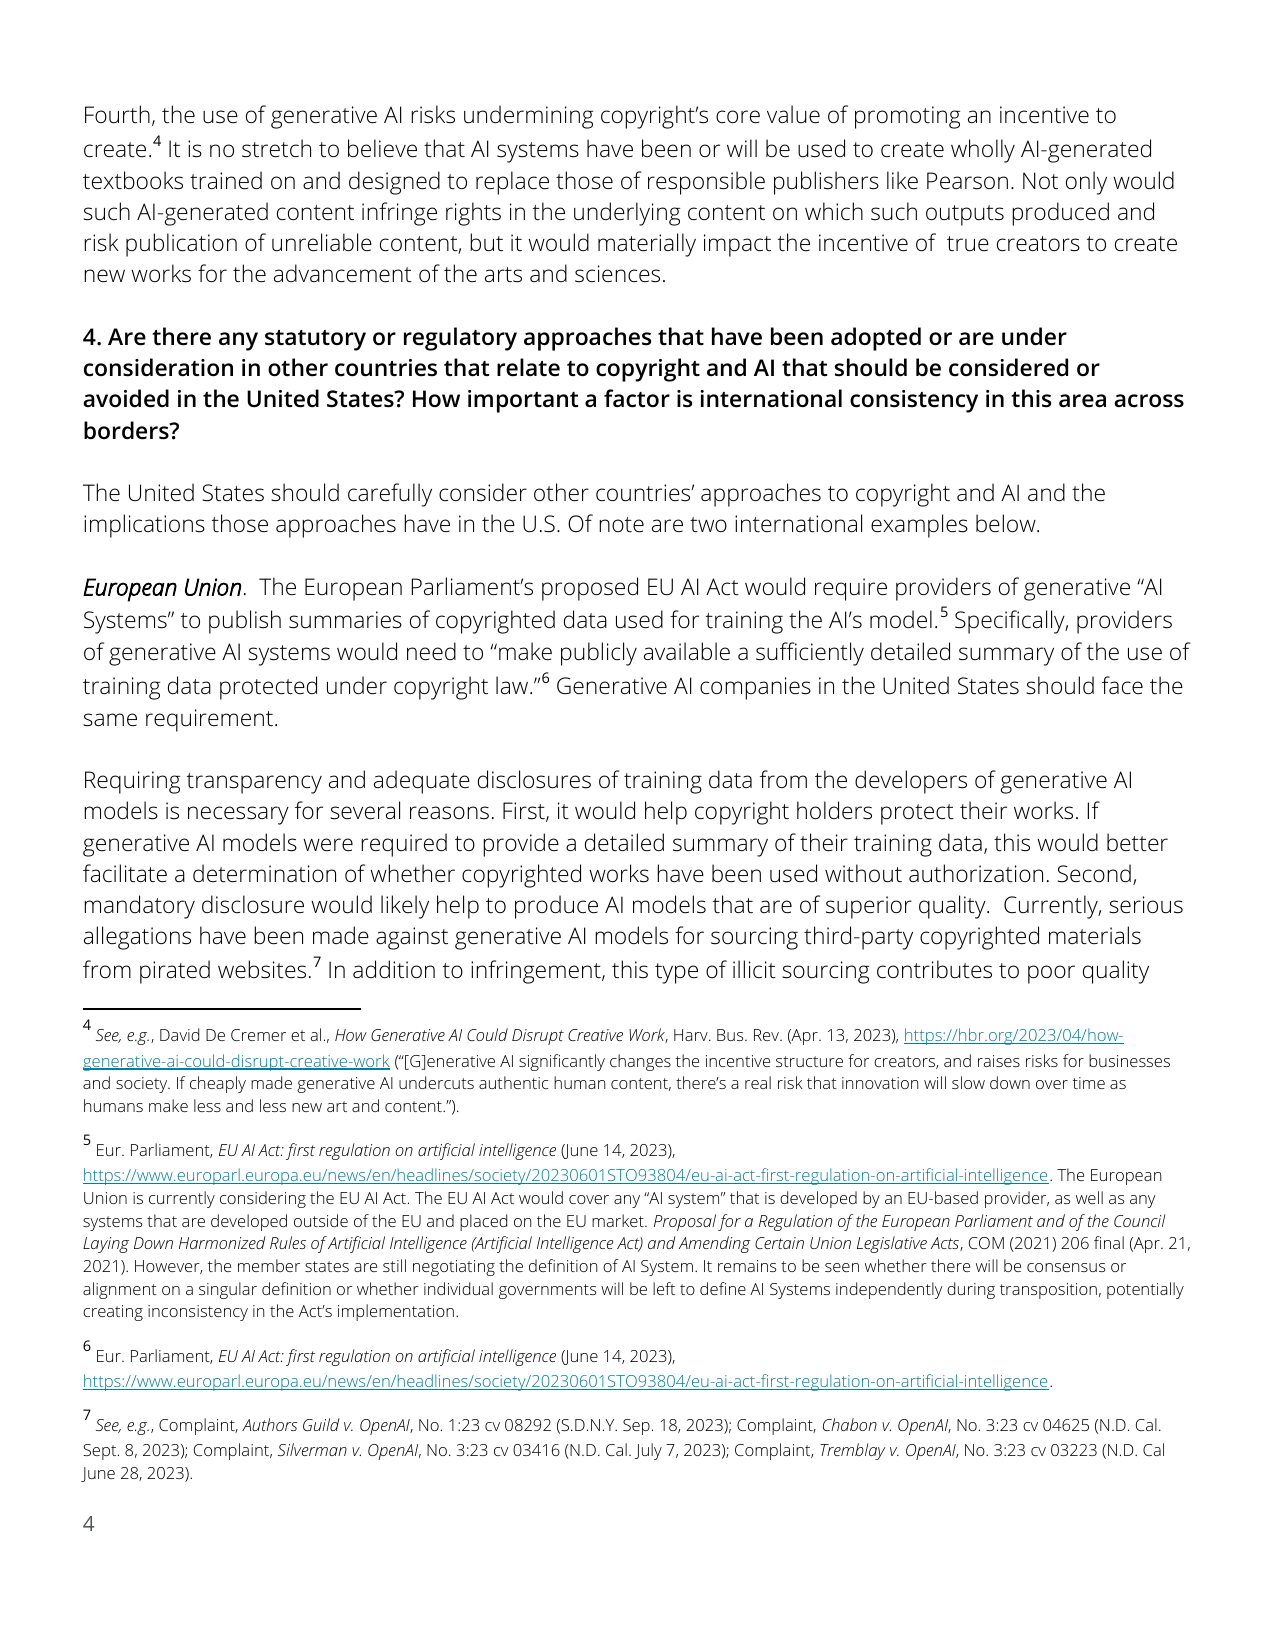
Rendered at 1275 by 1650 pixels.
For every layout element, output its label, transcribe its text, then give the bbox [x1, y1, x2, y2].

picture [970, 1378, 975, 1387]
picture [1056, 1029, 1061, 1041]
picture [492, 1172, 498, 1181]
picture [213, 1172, 221, 1182]
picture [532, 1375, 539, 1387]
picture [416, 1172, 422, 1181]
picture [977, 1171, 982, 1181]
picture [952, 1029, 957, 1041]
picture [833, 1378, 839, 1387]
picture [353, 1058, 365, 1067]
picture [339, 1058, 346, 1067]
picture [589, 1169, 597, 1181]
picture [551, 1169, 558, 1181]
picture [111, 1058, 118, 1067]
picture [390, 1375, 395, 1387]
picture [512, 1377, 517, 1387]
picture [560, 1169, 567, 1181]
picture [92, 1171, 97, 1181]
picture [492, 1378, 498, 1387]
picture [701, 1172, 708, 1181]
picture [701, 1378, 708, 1387]
picture [144, 1058, 152, 1067]
picture [901, 1378, 907, 1387]
picture [253, 1058, 258, 1067]
picture [851, 1378, 859, 1387]
picture [425, 1375, 432, 1387]
picture [114, 1172, 120, 1181]
picture [366, 1058, 374, 1067]
picture [518, 1172, 526, 1182]
picture [532, 1169, 539, 1181]
picture [397, 1168, 404, 1181]
picture [203, 1058, 210, 1067]
picture [1106, 1032, 1118, 1041]
picture [452, 1172, 459, 1181]
picture [560, 1375, 567, 1387]
picture [83, 1374, 90, 1387]
text The United States should carefully consider other countries’ approaches to copyright and AI and the implications those approaches have in the U.S. Of note are two international examples below. [83, 477, 1192, 539]
picture [222, 1378, 228, 1387]
picture [648, 1375, 655, 1387]
picture [304, 1058, 311, 1067]
picture [338, 1378, 345, 1387]
picture [167, 1058, 173, 1067]
picture [935, 1032, 941, 1041]
picture [452, 1378, 459, 1387]
picture [1088, 1028, 1095, 1041]
picture [425, 1169, 432, 1181]
picture [1019, 1029, 1026, 1041]
picture [841, 1171, 846, 1181]
picture [359, 1378, 365, 1387]
picture [92, 1058, 99, 1067]
picture [743, 1171, 754, 1181]
picture [579, 1380, 587, 1387]
picture [376, 1058, 381, 1067]
picture [231, 1055, 238, 1067]
picture [525, 1169, 530, 1181]
picture [608, 1169, 615, 1181]
picture [291, 1172, 297, 1181]
picture [685, 1375, 690, 1387]
picture [271, 1378, 279, 1387]
picture [657, 1169, 664, 1181]
picture [626, 1375, 637, 1387]
picture [313, 1172, 320, 1181]
picture [372, 1172, 379, 1181]
picture [1097, 1032, 1105, 1041]
picture [131, 1375, 172, 1387]
picture [177, 1378, 184, 1387]
picture [970, 1032, 976, 1041]
picture [802, 1172, 809, 1181]
picture [321, 1057, 326, 1067]
picture [338, 1172, 345, 1181]
picture [125, 1375, 130, 1387]
picture [104, 1172, 112, 1182]
picture [1022, 1172, 1029, 1181]
picture [551, 1375, 558, 1387]
picture [1032, 1172, 1038, 1181]
picture [833, 1172, 839, 1181]
picture [541, 1169, 549, 1181]
picture [407, 1378, 414, 1387]
picture [482, 1378, 490, 1387]
picture [186, 1378, 192, 1387]
picture [125, 1169, 130, 1181]
picture [382, 1378, 389, 1387]
text 4. Are there any statutory or regulatory approaches that have been adopted or are under consideration in other countries that relate to copyright and AI that should be considered or avoided in the United States? How important a factor is international consistency in this area across borders? [83, 321, 1192, 446]
picture [444, 1172, 449, 1181]
picture [919, 1031, 924, 1041]
picture [648, 1169, 655, 1181]
picture [743, 1377, 754, 1387]
picture [863, 1378, 868, 1387]
picture [810, 1172, 818, 1182]
picture [913, 1031, 918, 1041]
text European Union. The European Parliament’s proposed EU AI Act would require providers of generative “AI Systems” to publish summaries of copyrighted data used for training the AI’s model. Specifically, providers of generative AI systems would need to “make publicly available a sufficiently detailed summary of the use of training data protected under copyright law.” Generative AI companies in the United States should face the same requirement. [83, 571, 1192, 733]
picture [589, 1375, 597, 1387]
picture [760, 1168, 767, 1181]
picture [482, 1172, 490, 1181]
picture [863, 1172, 868, 1181]
picture [901, 1172, 907, 1181]
picture [359, 1172, 365, 1181]
picture [888, 1172, 893, 1181]
picture [916, 1377, 921, 1387]
picture [475, 1378, 481, 1387]
picture [795, 1378, 800, 1387]
picture [946, 1029, 951, 1041]
picture [281, 1172, 289, 1182]
picture [970, 1172, 975, 1181]
picture [303, 1172, 310, 1181]
picture [416, 1378, 422, 1387]
picture [83, 1058, 90, 1067]
picture [608, 1375, 615, 1387]
picture [407, 1172, 414, 1181]
picture [1038, 1029, 1045, 1041]
picture [667, 1375, 684, 1387]
picture [328, 1172, 335, 1181]
picture [734, 1378, 740, 1387]
picture [810, 1378, 818, 1388]
picture [638, 1169, 645, 1181]
picture [264, 1172, 269, 1181]
picture [382, 1054, 389, 1067]
picture [958, 1028, 965, 1041]
picture [1003, 1378, 1011, 1388]
picture [255, 1378, 262, 1387]
picture [1081, 1029, 1086, 1041]
picture [947, 1378, 953, 1387]
picture [876, 1172, 884, 1181]
picture [1063, 1029, 1080, 1041]
picture [390, 1169, 395, 1181]
picture [888, 1378, 893, 1387]
picture [127, 1058, 133, 1067]
picture [92, 1377, 97, 1387]
picture [461, 1378, 467, 1387]
picture [820, 1172, 827, 1181]
picture [512, 1171, 517, 1181]
picture [599, 1375, 603, 1387]
picture [222, 1172, 228, 1181]
picture [259, 1058, 265, 1067]
picture [570, 1375, 578, 1387]
picture [231, 1378, 236, 1387]
picture [461, 1172, 467, 1181]
picture [98, 1377, 103, 1387]
picture [1032, 1378, 1038, 1387]
picture [570, 1169, 578, 1181]
picture [1003, 1172, 1011, 1182]
picture [685, 1169, 690, 1181]
picture [278, 1057, 283, 1067]
picture [186, 1172, 192, 1181]
picture [372, 1378, 379, 1387]
picture [1048, 1029, 1055, 1041]
picture [281, 1378, 289, 1388]
picture [802, 1378, 809, 1387]
picture [193, 1058, 201, 1067]
picture [313, 1378, 320, 1387]
text Requiring transparency and adequate disclosures of training data from the developers of generative AI models is necessary for several reasons. First, it would help copyright holders protect their works. If generative AI models were required to provide a detailed summary of their training data, this would better facilitate a determination of whether copyrighted works have been used without authorization. Second, mandatory disclosure would likely help to produce AI models that are of superior quality. Currently, serious allegations have been made against generative AI models for sourcing third-party copyrighted materials from pirated websites. In addition to infringement, this type of illicit sourcing contributes to poor quality training data and reflects poorly on the rights holders of the copyrighted material that has been collected from unauthorized sources. Consistent, mandatory disclosure requirements would disrupt this unauthorized sourcing and help ensure that AI models train on high-quality, authentic, and authorized works. Consistent disclosure requirements and transparency surrounding the use of materials used in the training process would also improve the ability of users and government entities to scrutinize the training process. Importantly, such requirements likely would spur self-regulation by the AI companies to avoid running afoul of copyright law in the first place. [83, 764, 1192, 986]
picture [231, 1172, 236, 1181]
picture [203, 1378, 211, 1387]
picture [468, 1169, 473, 1181]
picture [264, 1378, 269, 1387]
picture [777, 1377, 788, 1387]
picture [196, 1172, 201, 1181]
picture [366, 1169, 371, 1181]
picture [290, 1058, 296, 1067]
picture [616, 1169, 625, 1181]
picture [185, 1058, 191, 1067]
picture [314, 1058, 320, 1067]
picture [716, 1172, 722, 1181]
picture [346, 1172, 358, 1181]
picture [298, 1058, 303, 1067]
picture [820, 1378, 827, 1387]
picture [734, 1172, 740, 1181]
picture [716, 1378, 722, 1387]
picture [935, 1172, 941, 1181]
picture [131, 1169, 172, 1181]
picture [134, 1057, 139, 1067]
picture [841, 1377, 846, 1387]
picture [444, 1378, 449, 1387]
picture [667, 1169, 684, 1181]
picture [876, 1378, 884, 1387]
picture [213, 1378, 221, 1388]
picture [104, 1378, 112, 1388]
picture [303, 1378, 310, 1387]
picture [321, 1169, 326, 1181]
picture [616, 1375, 625, 1387]
picture [916, 1171, 921, 1181]
picture [1004, 1029, 1017, 1042]
picture [245, 1058, 251, 1067]
picture [795, 1172, 800, 1181]
picture [657, 1375, 664, 1387]
picture [271, 1172, 279, 1181]
picture [255, 1172, 262, 1181]
picture [851, 1172, 859, 1181]
picture [760, 1374, 767, 1387]
text Fourth, the use of generative AI risks undermining copyright’s core value of promoting an incentive to create. It is no stretch to believe that AI systems have been or will be used to create wholly AI-generated textbooks trained on and designed to replace those of responsible publishers like Pearson. Not only would such AI-generated content infringe rights in the underlying content on which such outputs produced and risk publication of unreliable content, but it would materially impact the incentive of true creators to create new works for the advancement of the arts and sciences. [83, 99, 1192, 289]
picture [196, 1378, 201, 1387]
picture [291, 1378, 297, 1387]
picture [989, 1032, 997, 1041]
picture [925, 1032, 933, 1042]
picture [98, 1171, 103, 1181]
picture [114, 1378, 120, 1387]
picture [397, 1374, 404, 1387]
picture [1022, 1378, 1029, 1387]
picture [101, 1058, 108, 1067]
picture [468, 1375, 473, 1387]
picture [904, 1028, 911, 1041]
picture [382, 1172, 389, 1181]
picture [947, 1172, 953, 1181]
picture [203, 1172, 211, 1181]
picture [638, 1375, 645, 1387]
picture [83, 1168, 90, 1181]
picture [977, 1377, 982, 1387]
picture [475, 1172, 481, 1181]
picture [935, 1378, 941, 1387]
picture [541, 1375, 549, 1387]
picture [331, 1058, 339, 1067]
picture [777, 1171, 788, 1181]
picture [599, 1169, 603, 1181]
picture [998, 1032, 1003, 1041]
picture [366, 1375, 371, 1387]
picture [271, 1058, 277, 1067]
picture [525, 1375, 530, 1387]
picture [346, 1378, 358, 1387]
picture [579, 1174, 587, 1181]
picture [1029, 1029, 1037, 1041]
picture [626, 1169, 637, 1181]
picture [328, 1378, 335, 1387]
picture [177, 1172, 184, 1181]
picture [216, 1055, 223, 1067]
picture [321, 1375, 326, 1387]
picture [518, 1378, 526, 1388]
